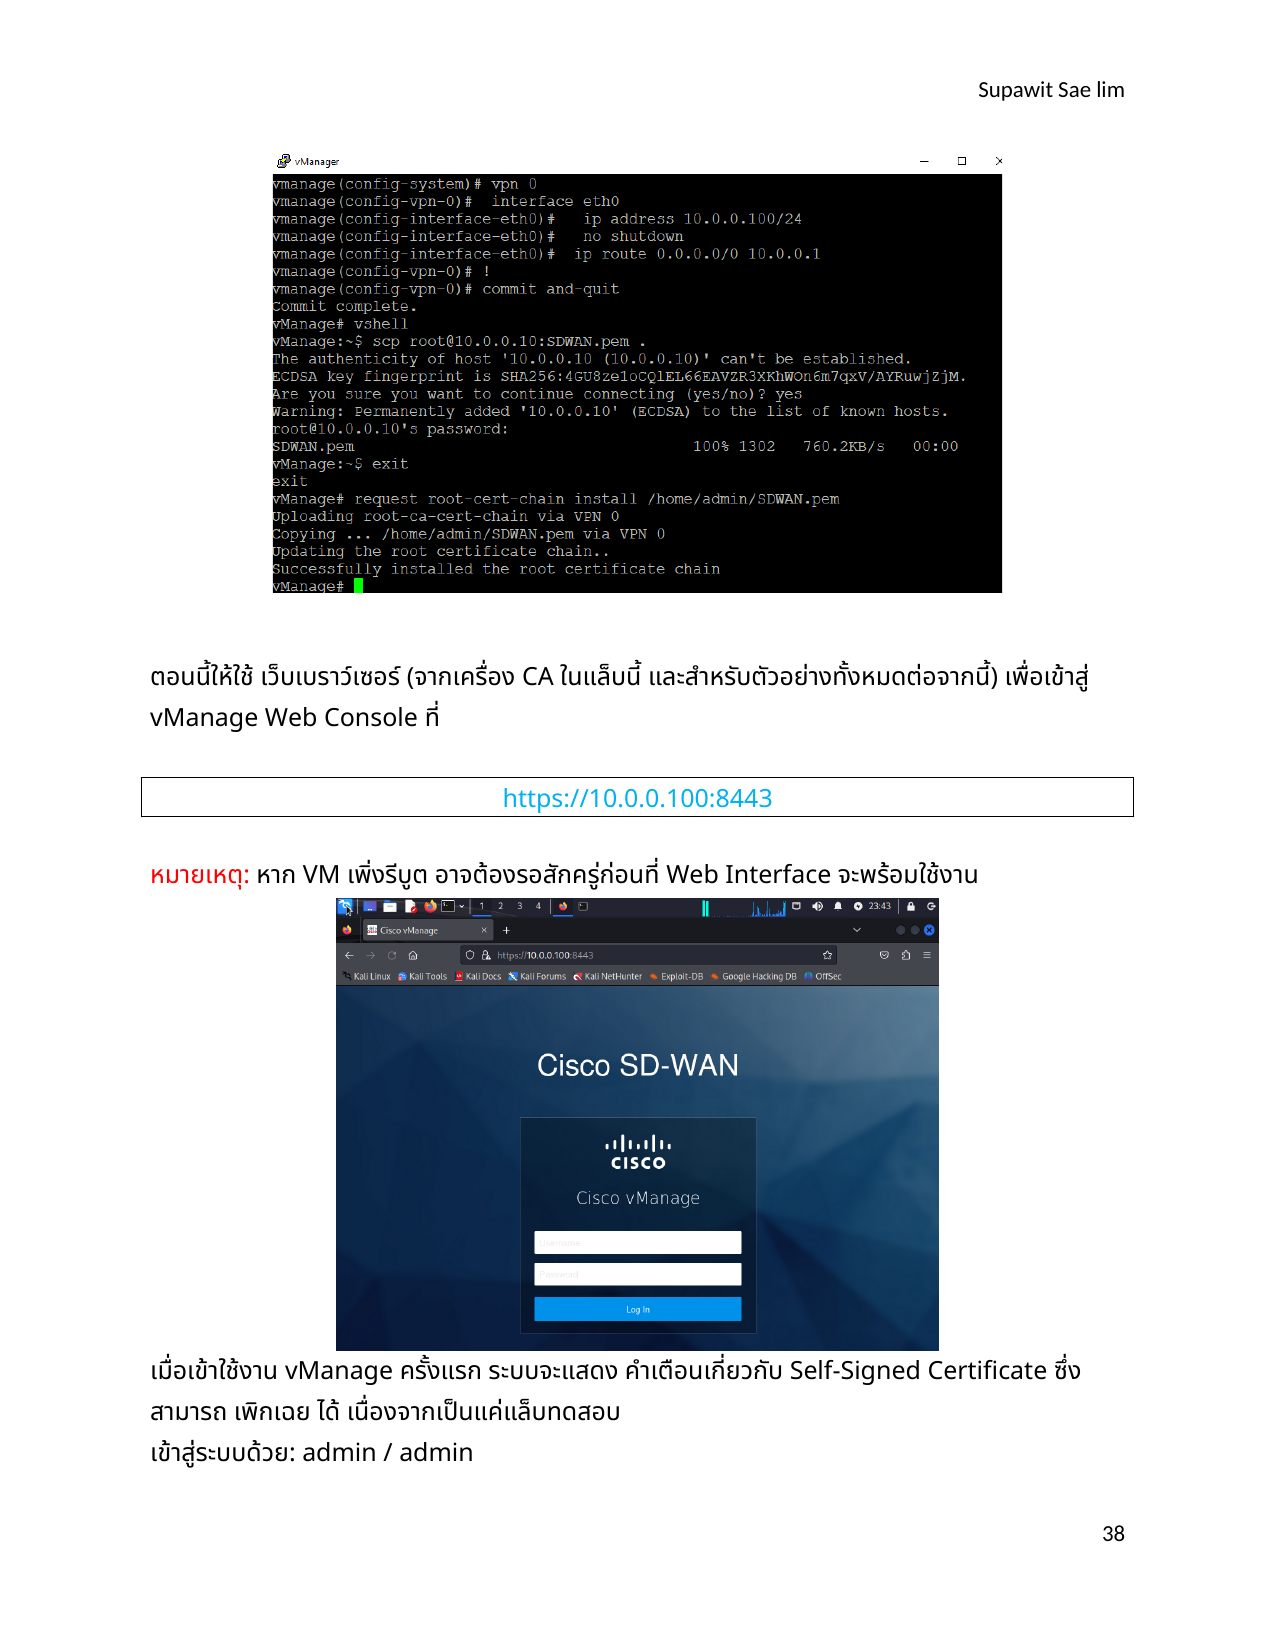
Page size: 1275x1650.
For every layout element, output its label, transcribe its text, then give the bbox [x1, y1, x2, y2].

text เข้าสู่ระบบด้วย: admin / admin [150, 1434, 1125, 1472]
text ตอนนี้ให้ใช้ เว็บเบราว์เซอร์ (จากเครื่อง CA ในแล็บนี้ และสำหรับตัวอย่างทั้งหมดต่อจากนี้) เพื่อเข้าสู่ vManage Web Console ที่ [150, 658, 1125, 737]
text https://10.0.0.100:8443 [142, 778, 1133, 816]
picture [272, 150, 1003, 593]
picture [336, 898, 939, 1351]
text เมื่อเข้าใช้งาน vManage ครั้งแรก ระบบจะแสดง คำเตือนเกี่ยวกับ Self-Signed Certificate ซึ่งสามารถ เพิกเฉย ได้ เนื่องจากเป็นแค่แล็บทดสอบ [150, 1352, 1125, 1431]
text หมายเหตุ: หาก VM เพิ่งรีบูต อาจต้องรอสักครู่ก่อนที่ Web Interface จะพร้อมใช้งาน [150, 857, 1125, 895]
